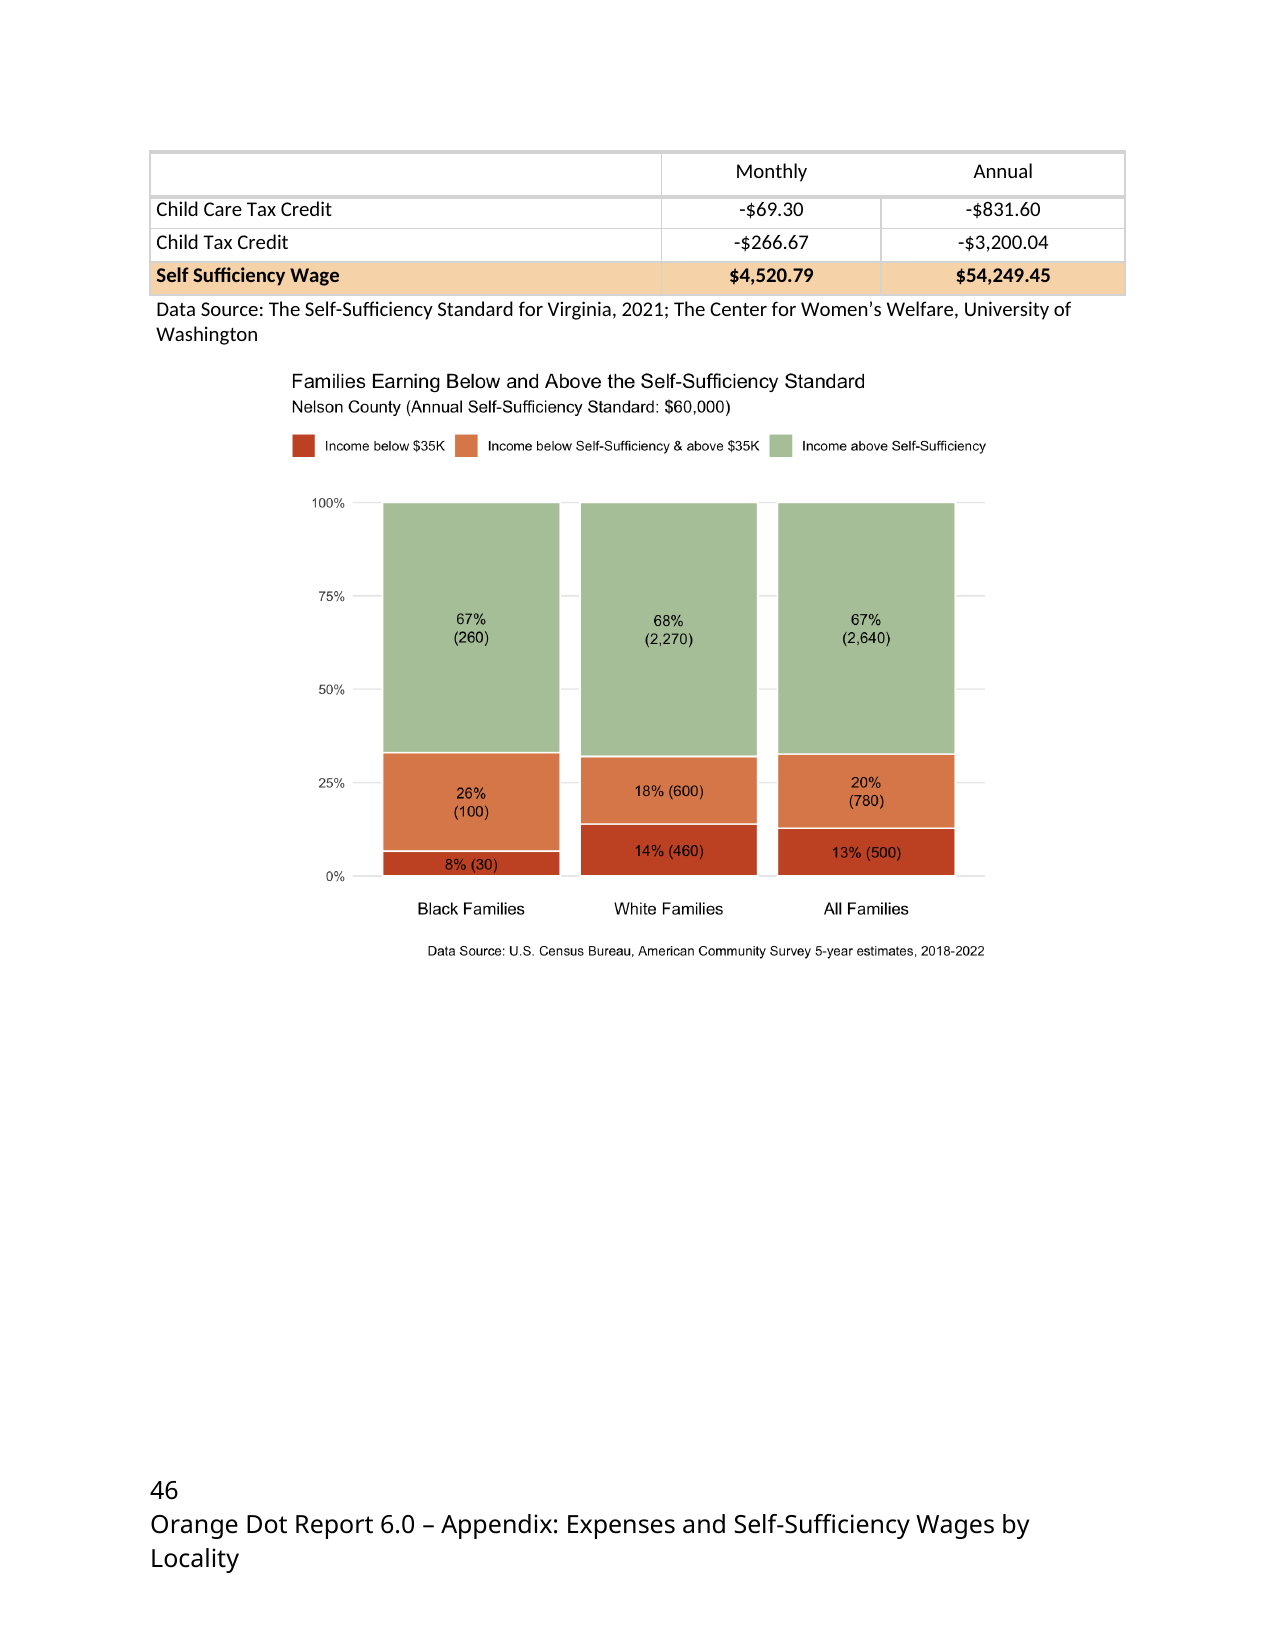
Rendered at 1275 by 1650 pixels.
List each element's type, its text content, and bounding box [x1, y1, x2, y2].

table_cell Self Sufficiency Wage [151, 263, 661, 294]
table_cell Child Care Tax Credit [151, 199, 661, 228]
table_header Annual [881, 154, 1124, 194]
table_cell -$69.30 [662, 199, 880, 228]
table_cell $54,249.45 [882, 263, 1124, 294]
table_cell Data Source: The Self-Sufficiency Standard for Virginia, 2021; The Center for Women’s Welfare, University of Washington [150, 296, 1125, 353]
picture [283, 365, 993, 966]
table_cell -$831.60 [882, 199, 1124, 228]
table_cell Child Tax Credit [151, 229, 661, 261]
table_cell -$3,200.04 [882, 229, 1124, 261]
table_cell -$266.67 [662, 229, 880, 261]
table_header [151, 154, 661, 194]
table_cell $4,520.79 [662, 263, 880, 294]
table_header Monthly [662, 154, 881, 194]
